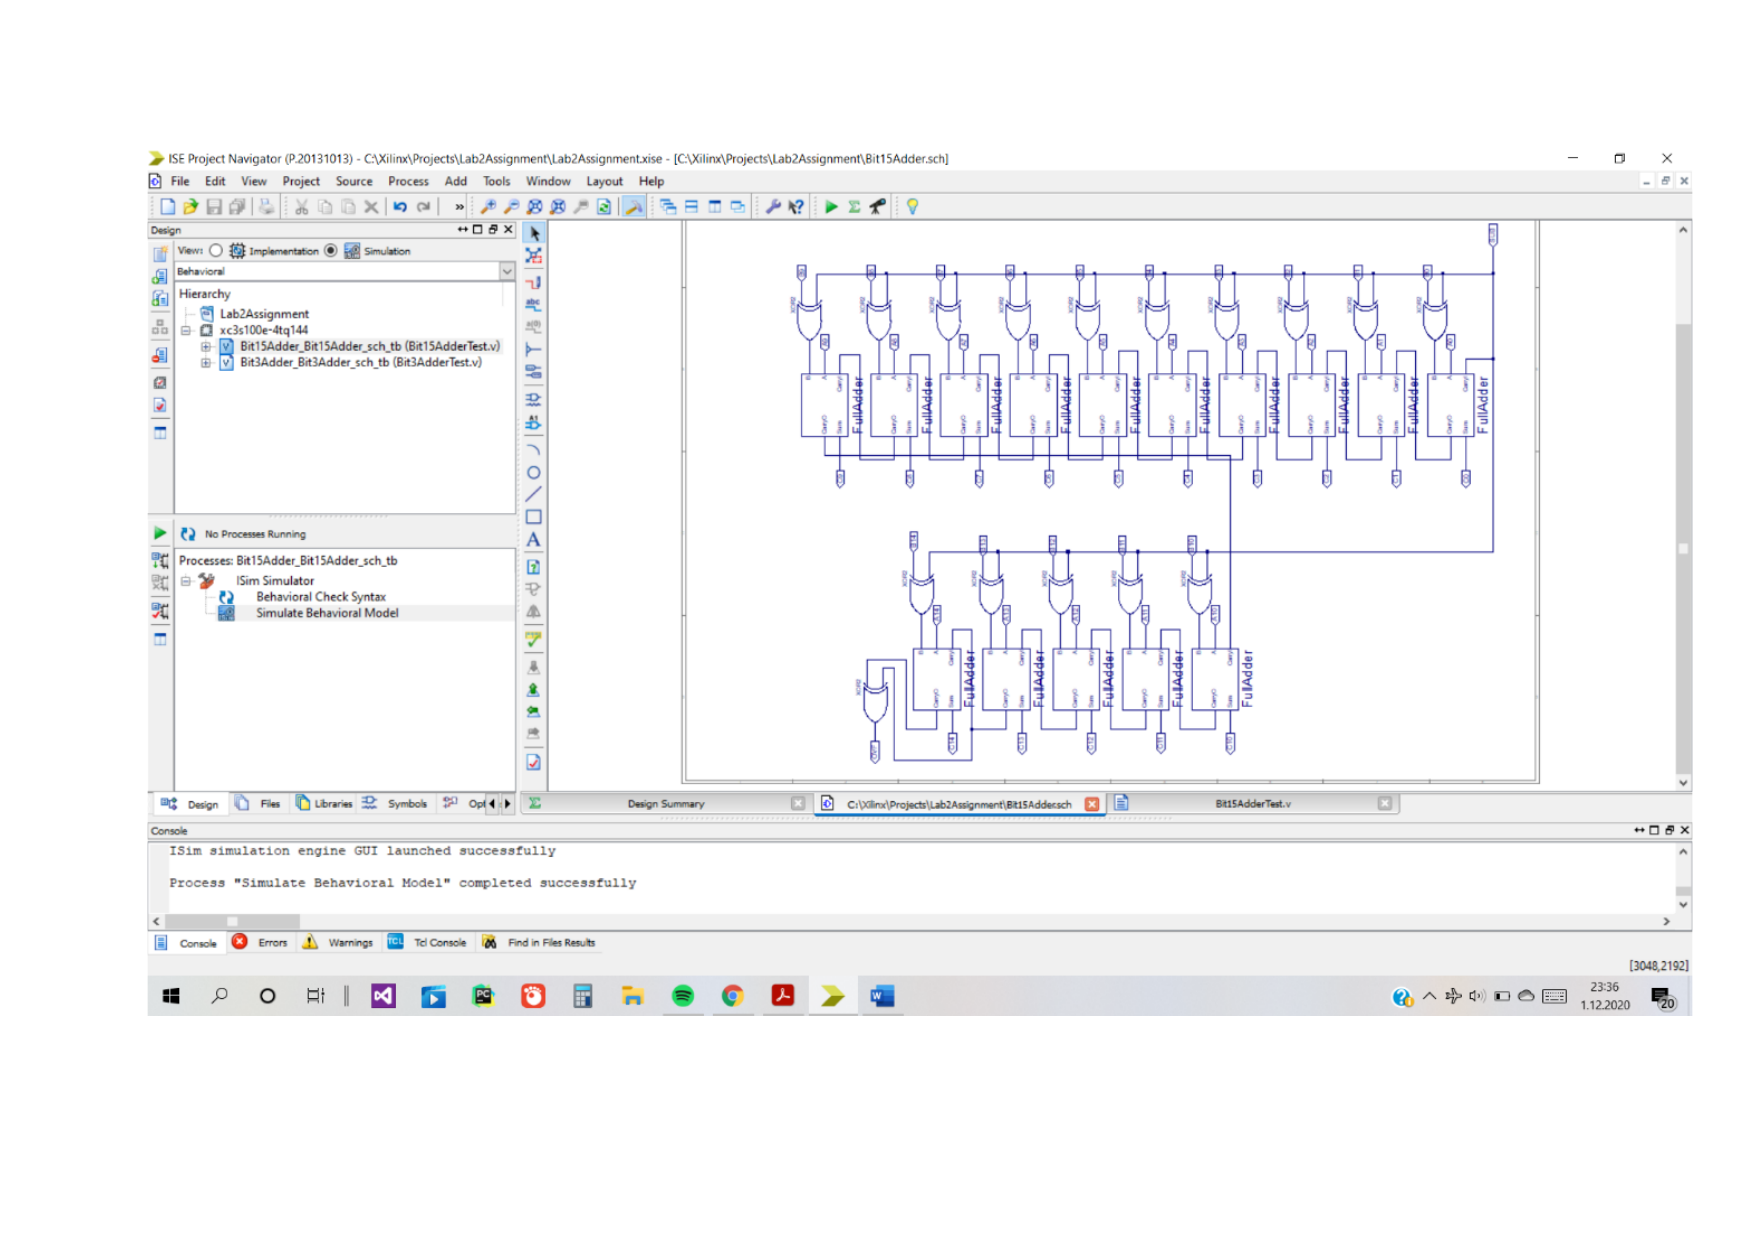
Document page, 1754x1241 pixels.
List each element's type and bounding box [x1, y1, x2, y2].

picture [147, 147, 1693, 1016]
